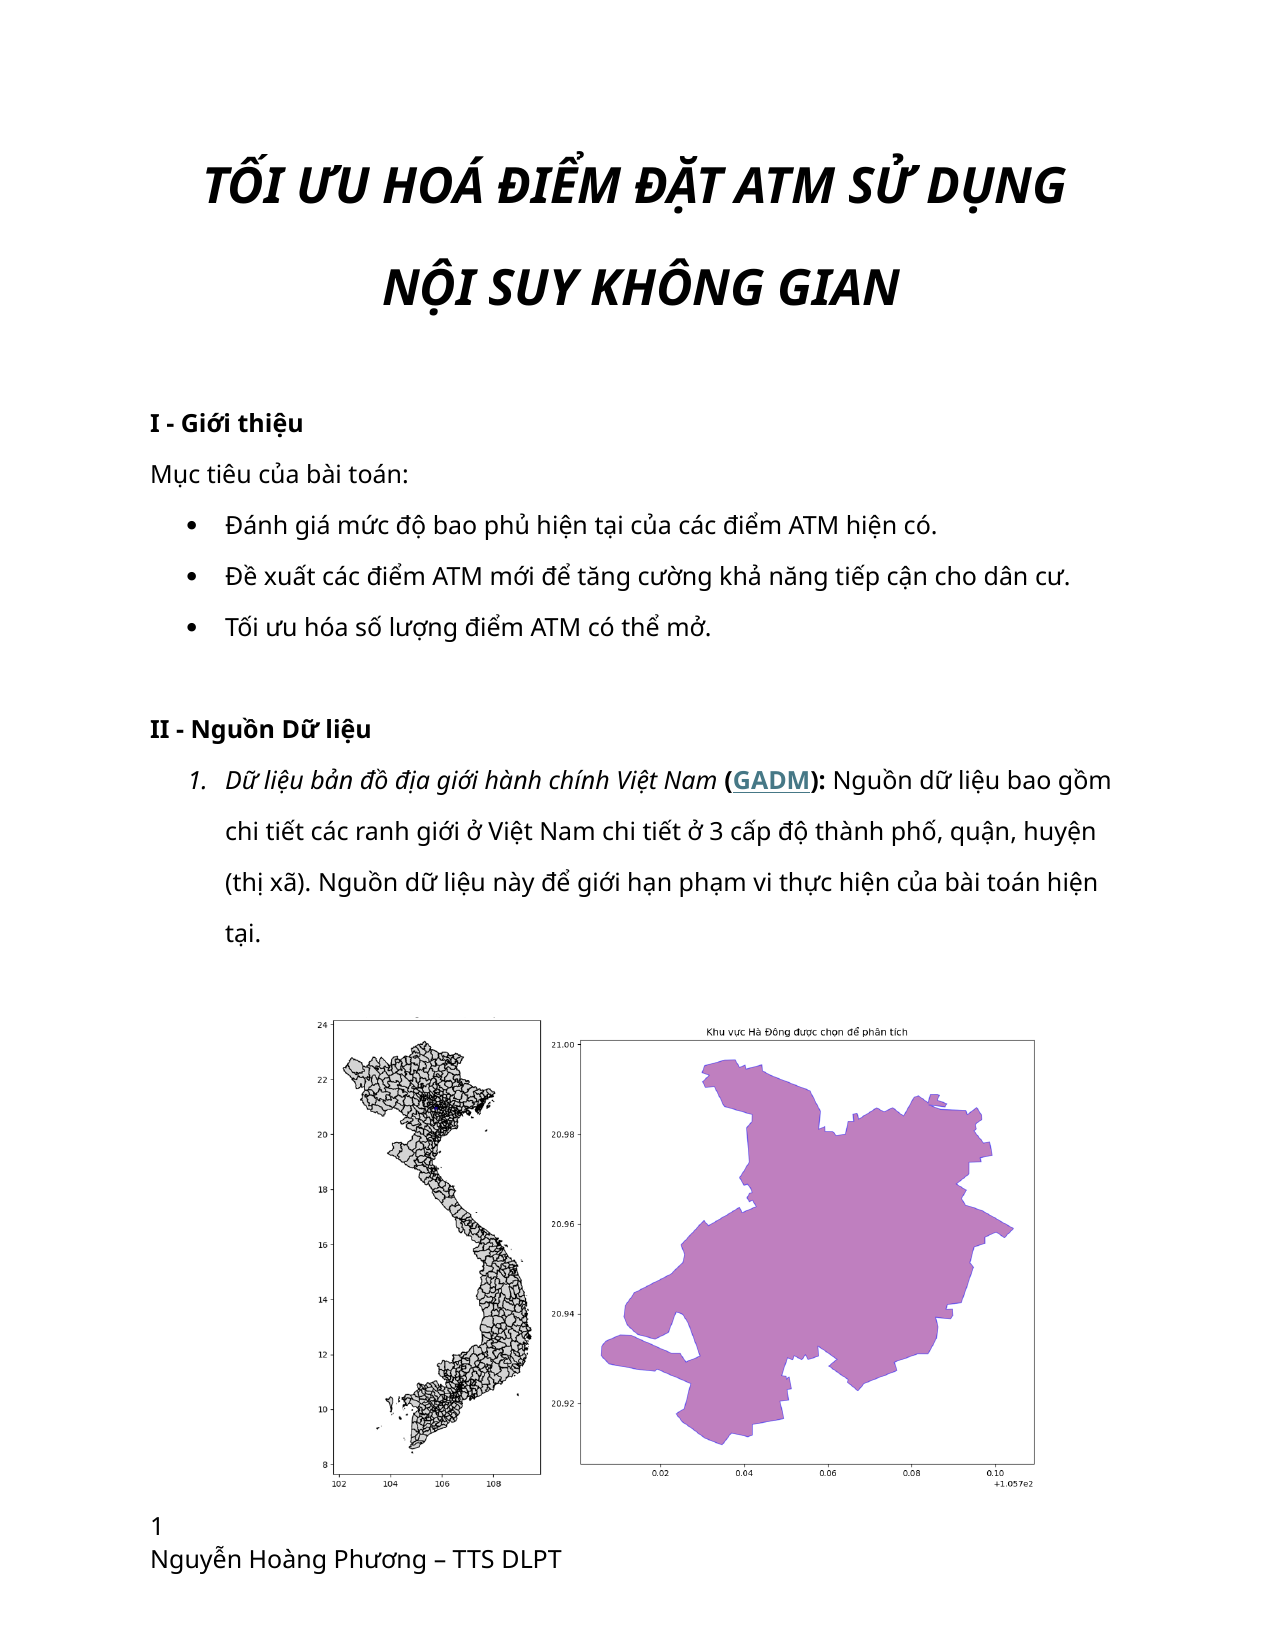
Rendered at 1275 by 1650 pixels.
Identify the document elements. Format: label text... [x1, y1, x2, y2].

list Dữ liệu bản đồ địa giới hành chính Việt Nam (GADM): Nguồn dữ liệu bao gồm chi tiết các ranh giới ở Việt Nam chi tiết ở 3 cấp độ thành phố, quận, huyện (thị xã). Nguồn dữ liệu này để giới hạn phạm vi thực hiện của bài toán hiện tại. [187, 763, 1125, 950]
text NỘI SUY KHÔNG GIAN [150, 252, 1125, 320]
list Tối ưu hóa số lượng điểm ATM có thể mở. [187, 609, 1125, 644]
text II - Nguồn Dữ liệu [150, 712, 1125, 746]
picture [311, 1017, 1039, 1494]
text TỐI ƯU HOÁ ĐIỂM ĐẶT ATM SỬ DỤNG [150, 150, 1125, 218]
list Đề xuất các điểm ATM mới để tăng cường khả năng tiếp cận cho dân cư. [187, 558, 1125, 593]
text I - Giới thiệu [150, 405, 1125, 439]
list Đánh giá mức độ bao phủ hiện tại của các điểm ATM hiện có. [187, 507, 1125, 542]
text Mục tiêu của bài toán: [150, 456, 1125, 491]
